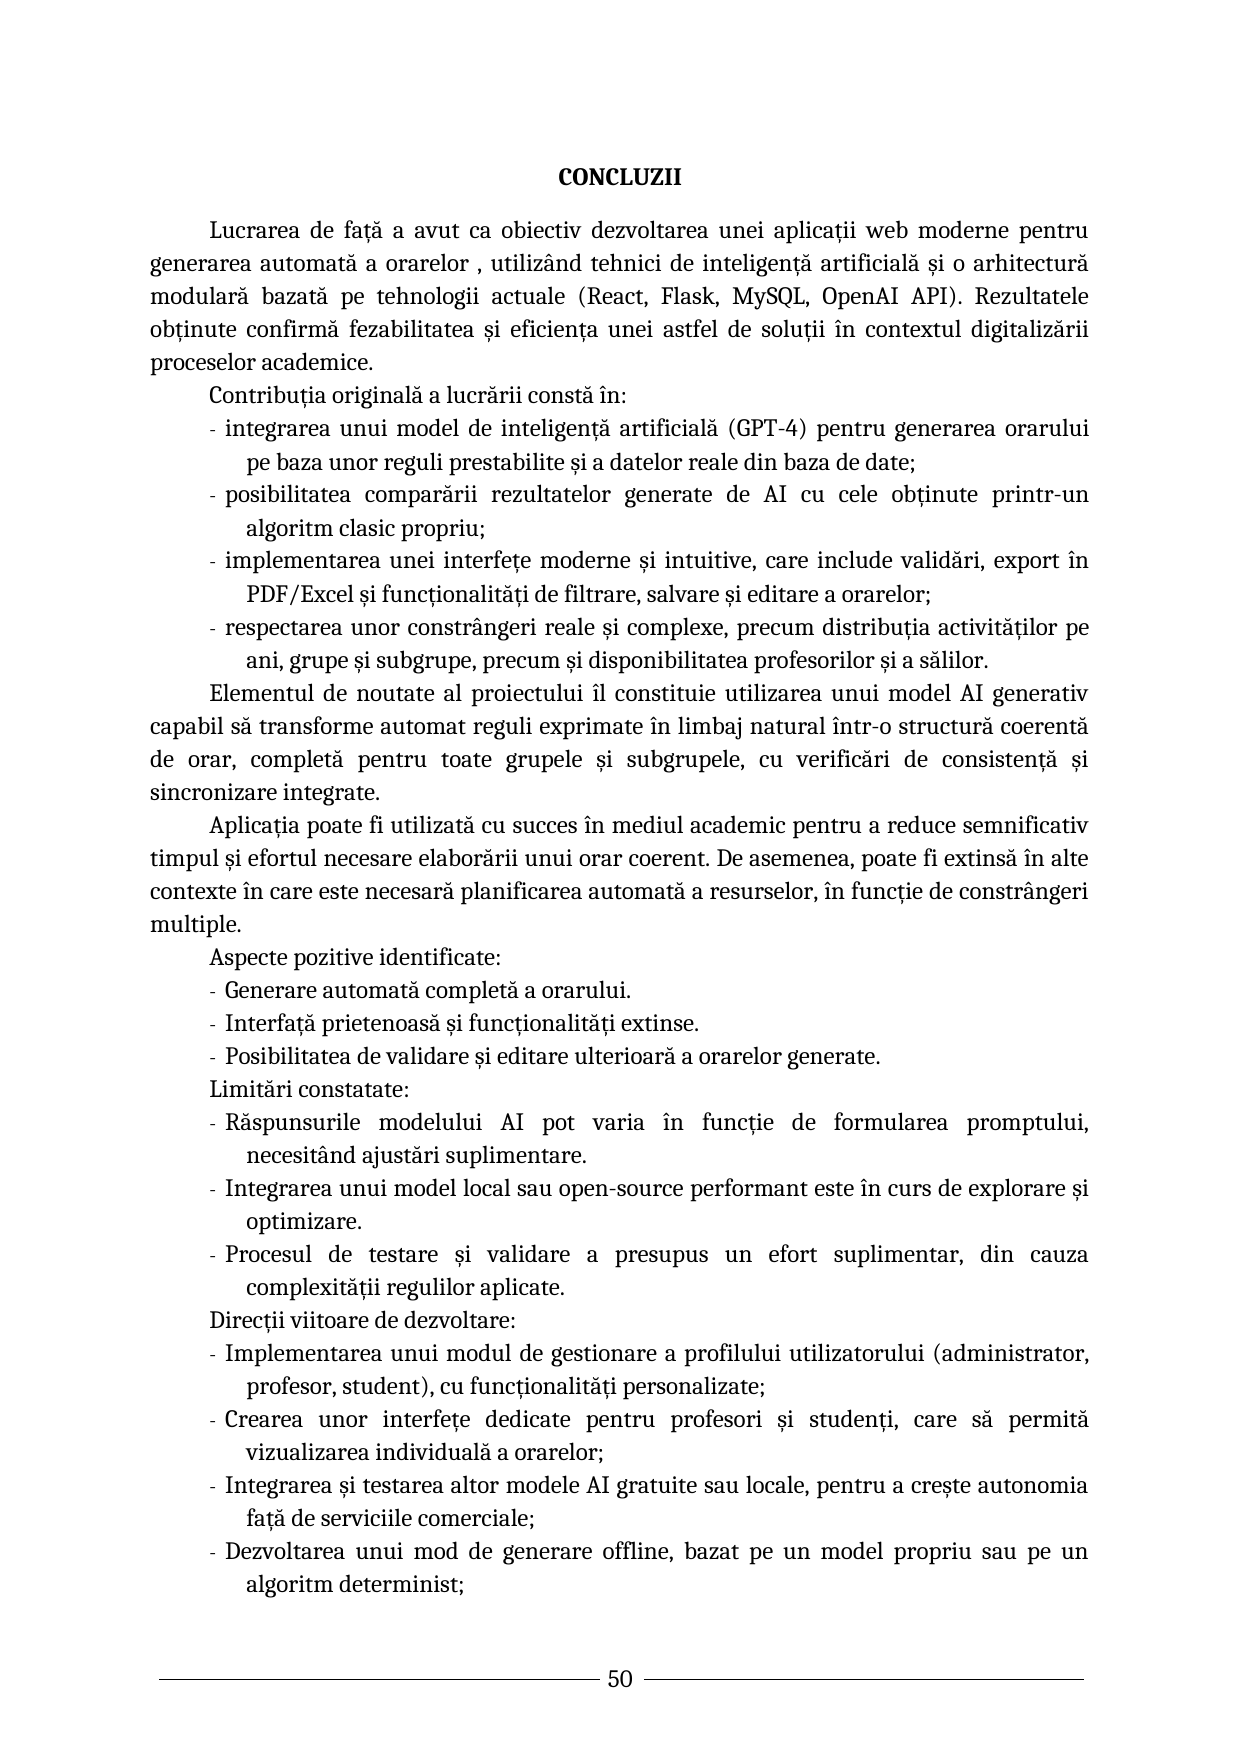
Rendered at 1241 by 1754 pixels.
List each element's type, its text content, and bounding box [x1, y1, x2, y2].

list Integrarea unui model local sau open-source performant este în curs de explorare și optimizare. [209, 1174, 1090, 1236]
text Direcții viitoare de dezvoltare: [150, 1306, 1090, 1335]
list Posibilitatea de validare și editare ulterioară a orarelor generate. [209, 1042, 1090, 1071]
list respectarea unor constrângeri reale și complexe, precum distribuția activităților pe ani, grupe și subgrupe, precum și disponibilitatea profesorilor și a sălilor. [209, 612, 1090, 674]
list posibilitatea comparării rezultatelor generate de AI cu cele obținute printr-un algoritm clasic propriu; [209, 480, 1090, 542]
list Crearea unor interfețe dedicate pentru profesori și studenți, care să permită vizualizarea individuală a orarelor; [209, 1405, 1090, 1467]
text Aspecte pozitive identificate: [150, 943, 1090, 971]
text Aplicația poate fi utilizată cu succes în mediul academic pentru a reduce semnificativ timpul și efortul necesare elaborării unui orar coerent. De asemenea, poate fi extinsă în alte contexte în care este necesară planificarea automată a resurselor, în funcție de constrângeri multiple. [150, 811, 1090, 938]
list Interfață prietenoasă și funcționalități extinse. [209, 1009, 1090, 1037]
list Procesul de testare și validare a presupus un efort suplimentar, din cauza complexității regulilor aplicate. [209, 1240, 1090, 1302]
list implementarea unei interfețe moderne și intuitive, care include validări, export în PDF/Excel și funcționalități de filtrare, salvare și editare a orarelor; [209, 546, 1090, 608]
text Contribuția originală a lucrării constă în: [150, 381, 1090, 410]
list Generare automată completă a orarului. [209, 976, 1090, 1004]
text Limitări constatate: [150, 1075, 1090, 1103]
list integrarea unui model de inteligență artificială (GPT-4) pentru generarea orarului pe baza unor reguli prestabilite și a datelor reale din baza de date; [209, 414, 1090, 476]
text Lucrarea de față a avut ca obiectiv dezvoltarea unei aplicații web moderne pentru generarea automată a orarelor , utilizând tehnici de inteligență artificială și o arhitectură modulară bazată pe tehnologii actuale (React, Flask, MySQL, OpenAI API). Rezultatele obținute confirmă fezabilitatea și eficiența unei astfel de soluții în contextul digitalizării proceselor academice. [150, 216, 1090, 377]
list Implementarea unui modul de gestionare a profilului utilizatorului (administrator, profesor, student), cu funcționalități personalizate; [209, 1339, 1090, 1401]
list Răspunsurile modelului AI pot varia în funcție de formularea promptului, necesitând ajustări suplimentare. [209, 1108, 1090, 1169]
subtitle Concluzii [150, 162, 1090, 191]
list Dezvoltarea unui mod de generare offline, bazat pe un model propriu sau pe un algoritm determinist; [209, 1537, 1090, 1599]
text Elementul de noutate al proiectului îl constituie utilizarea unui model AI generativ capabil să transforme automat reguli exprimate în limbaj natural într-o structură coerentă de orar, completă pentru toate grupele și subgrupele, cu verificări de consistență și sincronizare integrate. [150, 678, 1090, 806]
list Integrarea și testarea altor modele AI gratuite sau locale, pentru a crește autonomia față de serviciile comerciale; [209, 1471, 1090, 1533]
